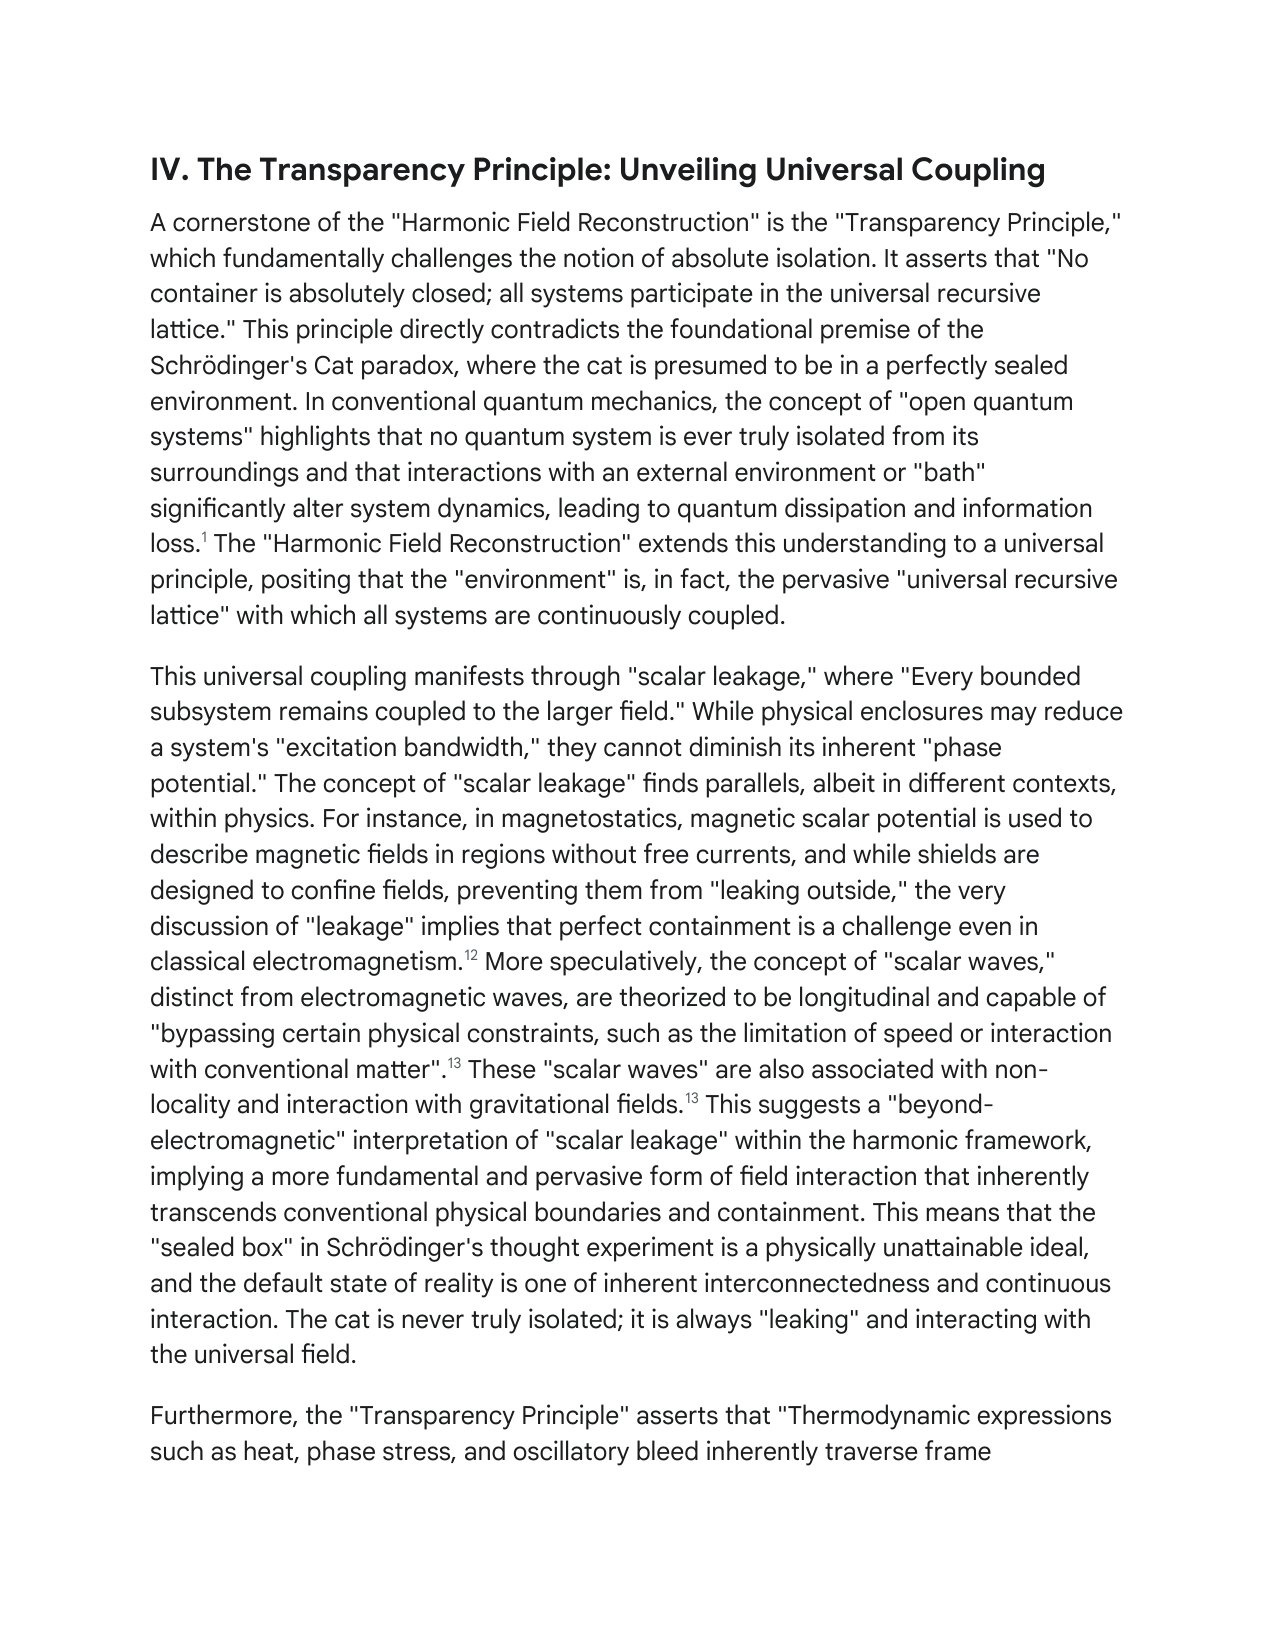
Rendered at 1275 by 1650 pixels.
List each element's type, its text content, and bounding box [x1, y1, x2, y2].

text A cornerstone of the "Harmonic Field Reconstruction" is the "Transparency Principle," which fundamentally challenges the notion of absolute isolation. It asserts that "No container is absolutely closed; all systems participate in the universal recursive lattice." This principle directly contradicts the foundational premise of the Schrödinger's Cat paradox, where the cat is presumed to be in a perfectly sealed environment. In conventional quantum mechanics, the concept of "open quantum systems" highlights that no quantum system is ever truly isolated from its surroundings and that interactions with an external environment or "bath" significantly alter system dynamics, leading to quantum dissipation and information loss.1 The "Harmonic Field Reconstruction" extends this understanding to a universal principle, positing that the "environment" is, in fact, the pervasive "universal recursive lattice" with which all systems are continuously coupled. [150, 207, 1125, 631]
text This universal coupling manifests through "scalar leakage," where "Every bounded subsystem remains coupled to the larger field." While physical enclosures may reduce a system's "excitation bandwidth," they cannot diminish its inherent "phase potential." The concept of "scalar leakage" finds parallels, albeit in different contexts, within physics. For instance, in magnetostatics, magnetic scalar potential is used to describe magnetic fields in regions without free currents, and while shields are designed to confine fields, preventing them from "leaking outside," the very discussion of "leakage" implies that perfect containment is a challenge even in classical electromagnetism.12 More speculatively, the concept of "scalar waves," distinct from electromagnetic waves, are theorized to be longitudinal and capable of "bypassing certain physical constraints, such as the limitation of speed or interaction with conventional matter".13 These "scalar waves" are also associated with non-locality and interaction with gravitational fields.13 This suggests a "beyond-electromagnetic" interpretation of "scalar leakage" within the harmonic framework, implying a more fundamental and pervasive form of field interaction that inherently transcends conventional physical boundaries and containment. This means that the "sealed box" in Schrödinger's thought experiment is a physically unattainable ideal, and the default state of reality is one of inherent interconnectedness and continuous interaction. The cat is never truly isolated; it is always "leaking" and interacting with the universal field. [150, 661, 1125, 1371]
subtitle IV. The Transparency Principle: Unveiling Universal Coupling [150, 150, 1125, 189]
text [150, 1400, 1125, 1467]
